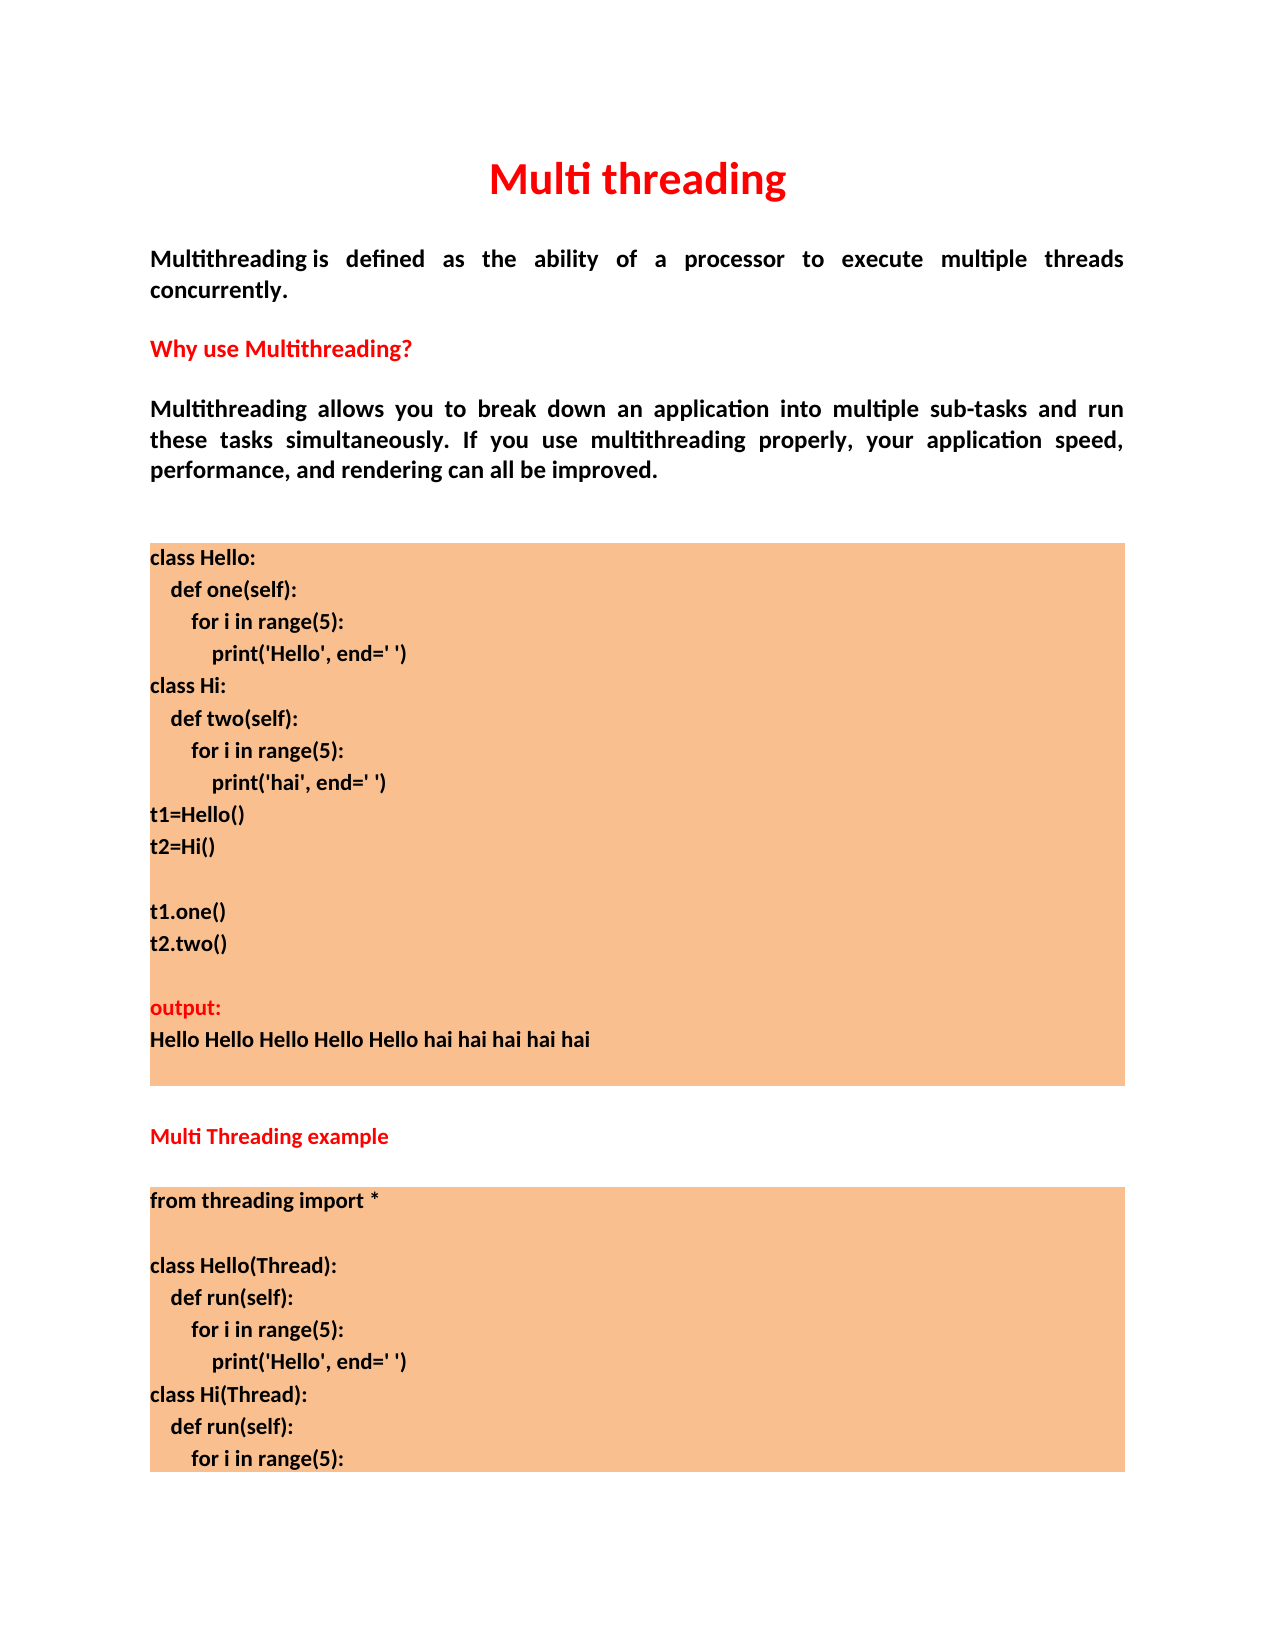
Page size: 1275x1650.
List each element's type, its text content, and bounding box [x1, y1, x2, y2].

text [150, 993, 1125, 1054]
text Multithreading allows you to break down an application into multiple sub-tasks and run these tasks simultaneously. If you use multithreading properly, your application speed, performance, and rendering can all be improved. [150, 393, 1125, 485]
text class Hello: [150, 543, 1125, 571]
text Multi threading [150, 150, 1125, 206]
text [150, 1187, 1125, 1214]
text Multithreading is defined as the ability of a processor to execute multiple threads concurrently. [150, 243, 1125, 304]
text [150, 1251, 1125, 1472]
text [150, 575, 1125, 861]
subtitle Why use Multithreading? [150, 334, 1125, 364]
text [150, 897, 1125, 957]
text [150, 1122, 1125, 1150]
